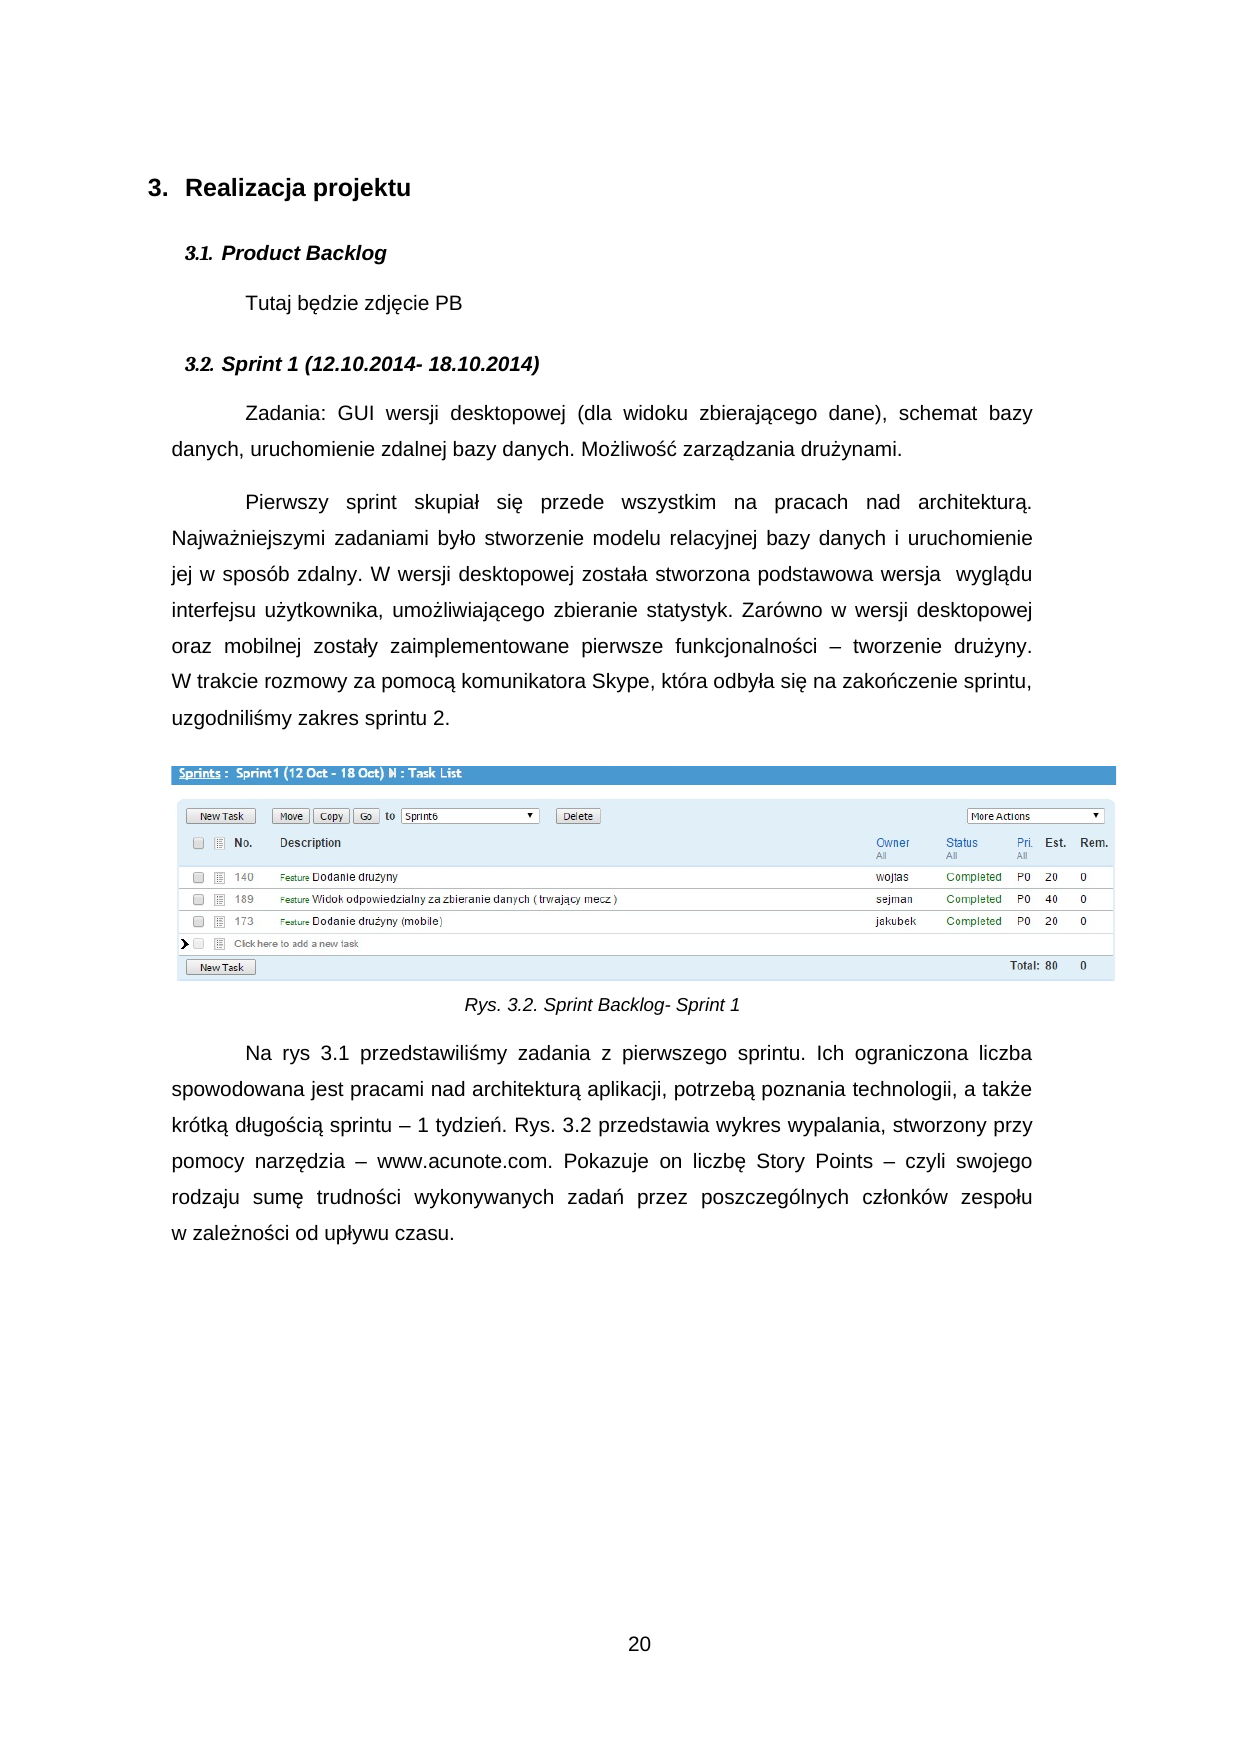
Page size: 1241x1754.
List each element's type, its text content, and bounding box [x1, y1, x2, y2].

subtitle Product Backlog [185, 241, 1033, 266]
text Tutaj będzie zdjęcie PB [171, 291, 1033, 314]
subtitle Sprint 1 (12.10.2014- 18.10.2014) [185, 351, 1033, 376]
text Na rys 3.1 przedstawiliśmy zadania z pierwszego sprintu. Ich ograniczona liczba spowodowana jest pracami nad architekturą aplikacji, potrzebą poznania technologii, a także krótką długością sprintu – 1 tydzień. Rys. 3.2 przedstawia wykres wypalania, stworzony przy pomocy narzędzia – www.acunote.com. Pokazuje on liczbę Story Points – czyli swojego rodzaju sumę trudności wykonywanych zadań przez poszczególnych członków zespołu w zależności od upływu czasu. [171, 1041, 1033, 1244]
text Zadania: GUI wersji desktopowej (dla widoku zbierającego dane), schemat bazy danych, uruchomienie zdalnej bazy danych. Możliwość zarządzania drużynami. [171, 401, 1033, 461]
subtitle Realizacja projektu [148, 173, 1033, 201]
picture [171, 766, 1117, 982]
text Pierwszy sprint skupiał się przede wszystkim na pracach nad architekturą. Najważniejszymi zadaniami było stworzenie modelu relacyjnej bazy danych i uruchomienie jej w sposób zdalny. W wersji desktopowej została stworzona podstawowa wersja wyglądu interfejsu użytkownika, umożliwiającego zbieranie statystyk. Zarówno w wersji desktopowej oraz mobilnej zostały zaimplementowane pierwsze funkcjonalności – tworzenie drużyny. W trakcie rozmowy za pomocą komunikatora Skype, która odbyła się na zakończenie sprintu, uzgodniliśmy zakres sprintu 2. [171, 490, 1033, 729]
